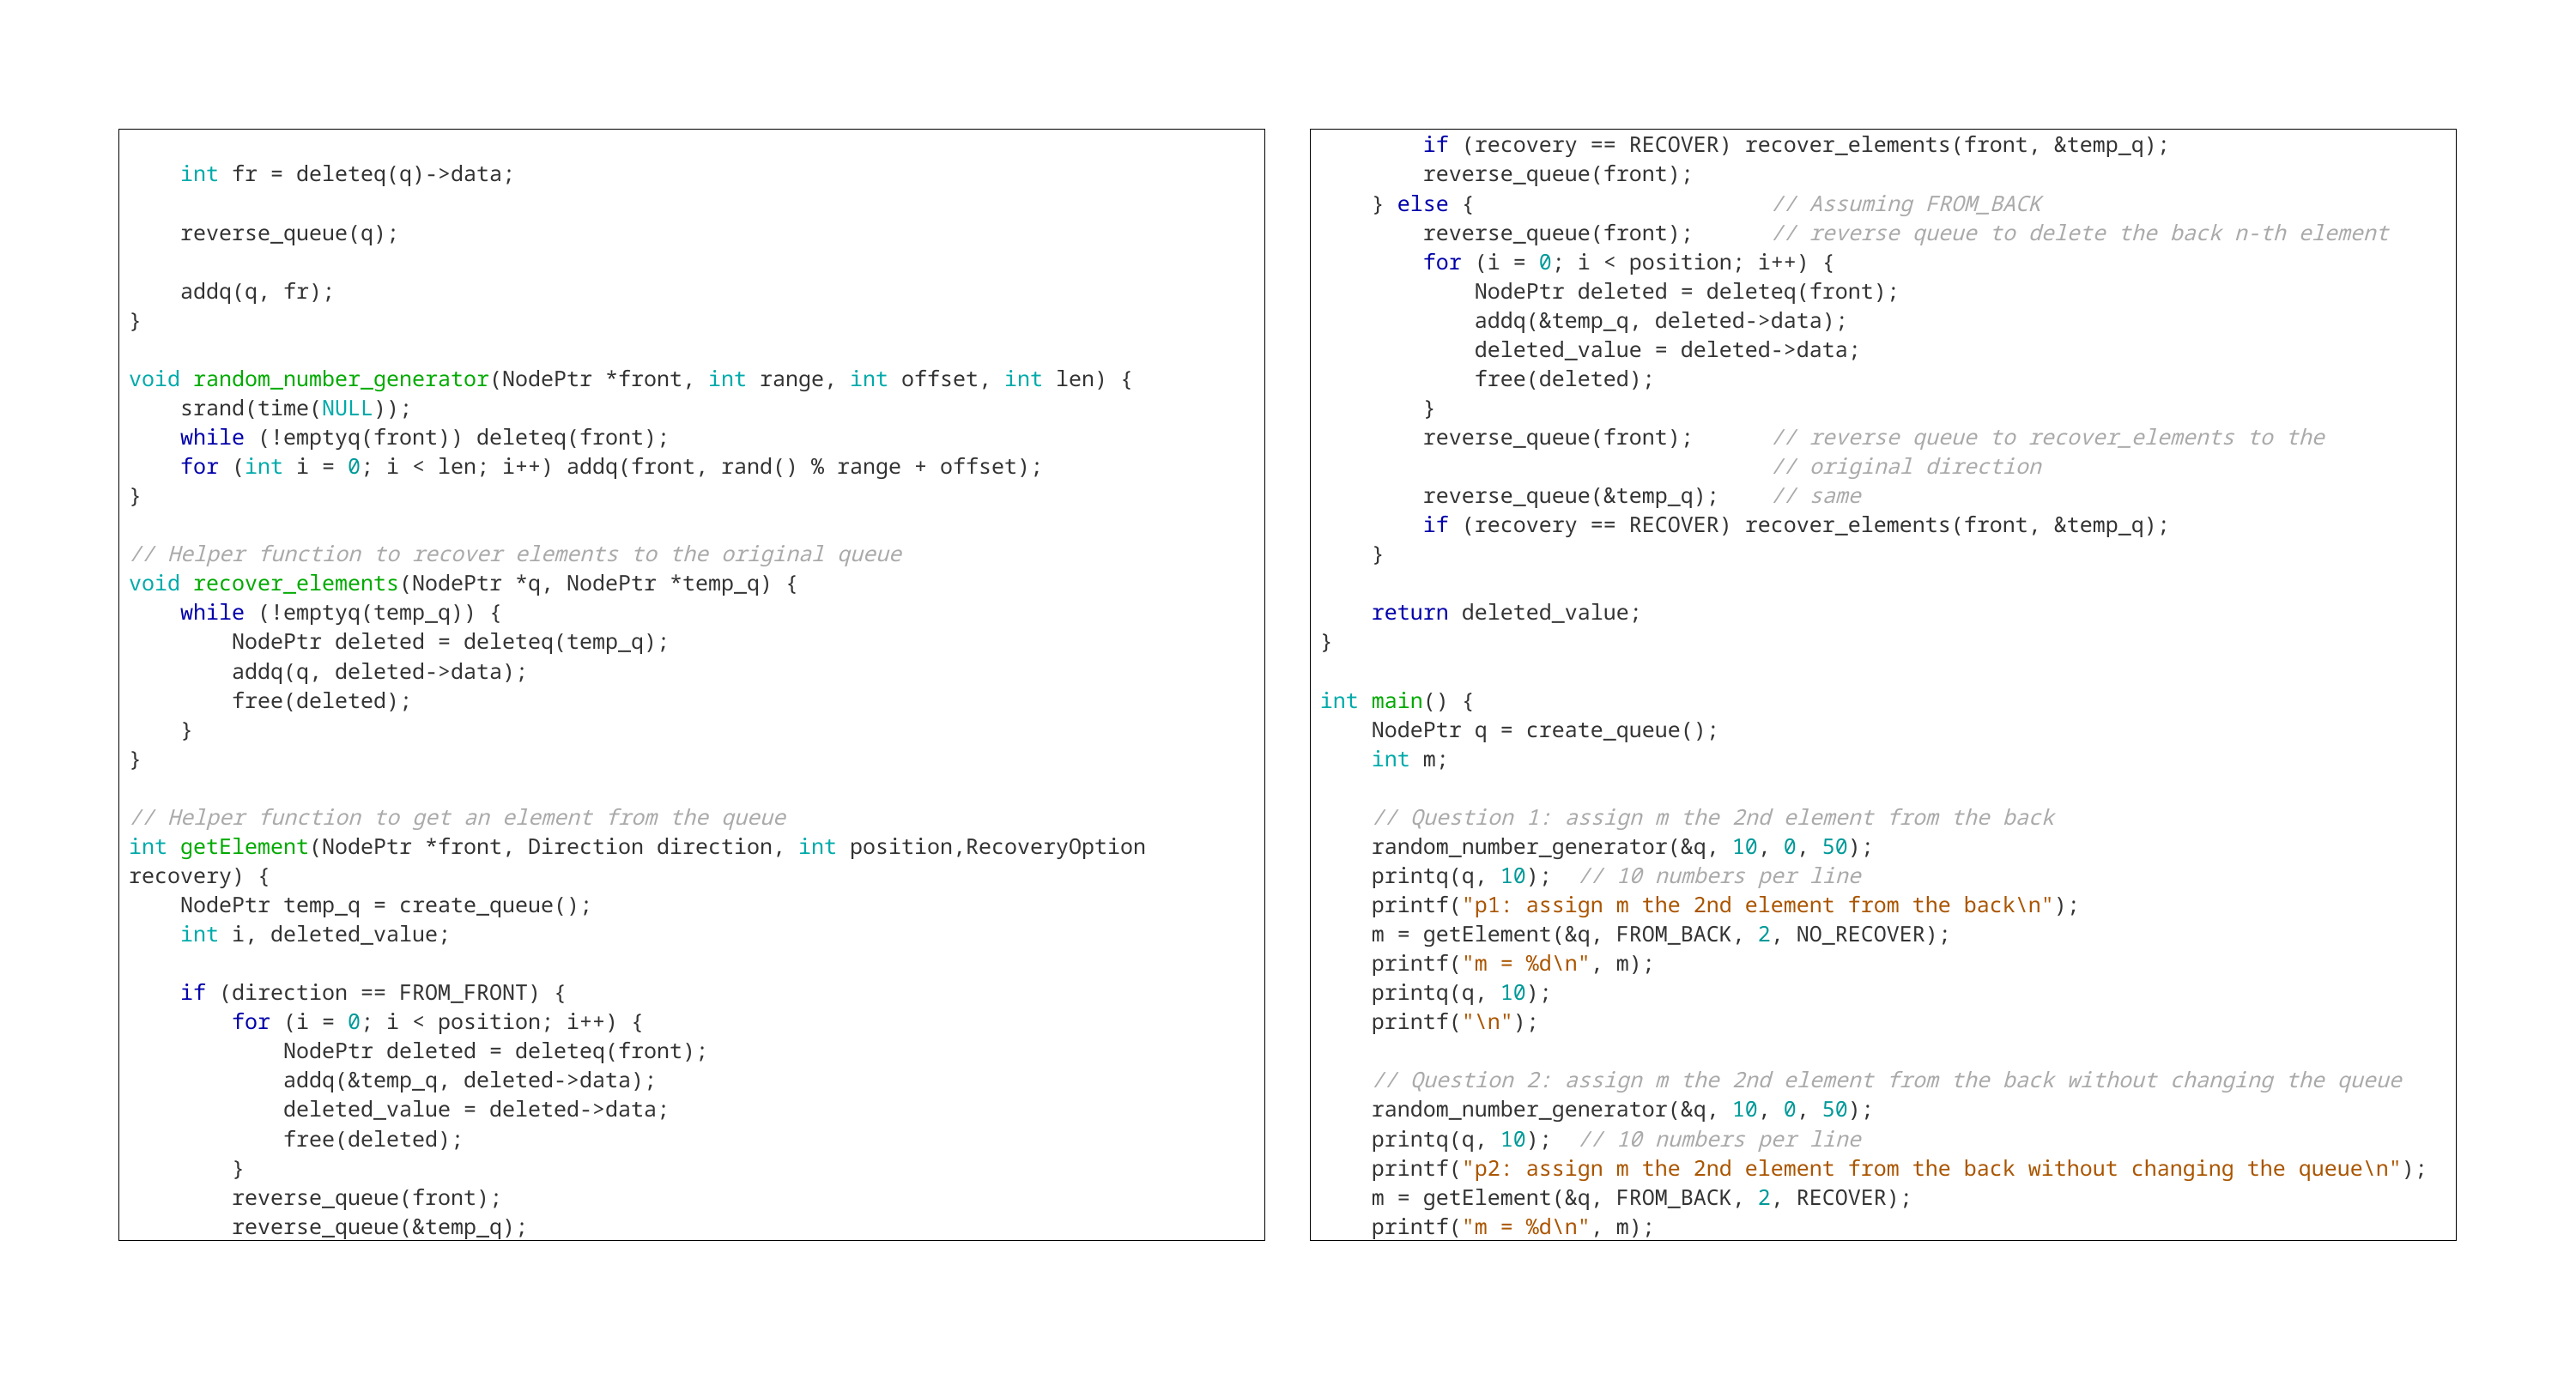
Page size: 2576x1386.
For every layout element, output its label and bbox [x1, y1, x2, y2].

table_header [1311, 130, 2456, 1240]
table_header [119, 130, 1264, 1240]
